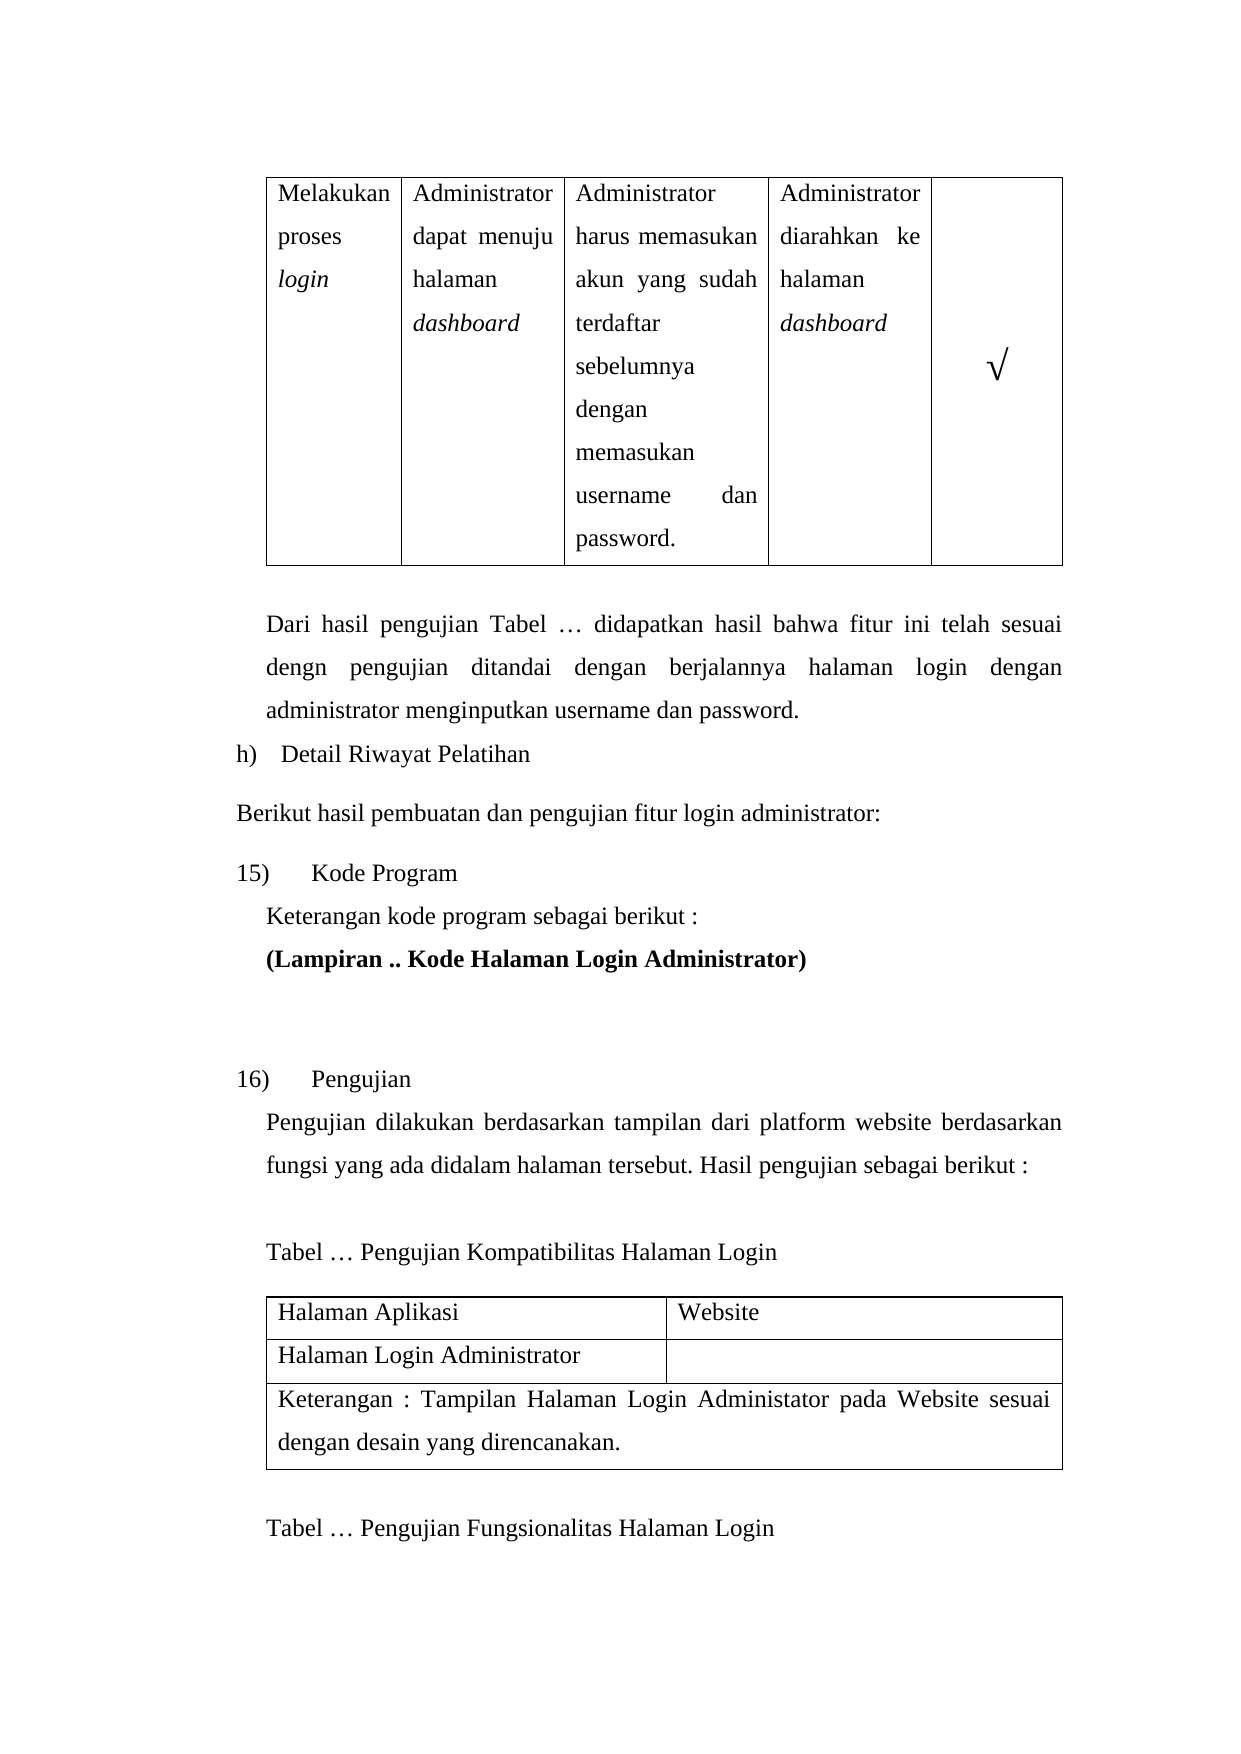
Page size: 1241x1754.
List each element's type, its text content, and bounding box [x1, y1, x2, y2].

list Keterangan kode program sebagai berikut : [266, 901, 1063, 930]
table_cell Administrator dapat menuju halaman dashboard [402, 178, 564, 565]
list Dari hasil pengujian Tabel … didapatkan hasil bahwa fitur ini telah sesuai dengn pengujian ditandai dengan berjalannya halaman login dengan administrator menginputkan username dan password. [266, 566, 1063, 724]
text Berikut hasil pembuatan dan pengujian fitur login administrator: [236, 798, 1063, 827]
table_cell Administrator diarahkan ke halaman dashboard [769, 178, 931, 565]
table_cell Keterangan : Tampilan Halaman Login Administator pada Website sesuai dengan desain yang direncanakan. [267, 1384, 1062, 1469]
table_header Halaman Aplikasi [267, 1298, 666, 1339]
list Tabel … Pengujian Kompatibilitas Halaman Login [266, 1193, 1063, 1265]
list Kode Program [236, 858, 1063, 887]
list Pengujian dilakukan berdasarkan tampilan dari platform website berdasarkan fungsi yang ada didalam halaman tersebut. Hasil pengujian sebagai berikut : [266, 1107, 1063, 1179]
list Pengujian [236, 1064, 1063, 1093]
table_cell [667, 1340, 1062, 1383]
table_cell Melakukan proses login [267, 178, 401, 565]
table_header Website [667, 1298, 1062, 1339]
table_cell √ [932, 178, 1062, 565]
list (Lampiran .. Kode Halaman Login Administrator) [266, 944, 1063, 973]
list Tabel … Pengujian Fungsionalitas Halaman Login [266, 1513, 1063, 1542]
list Detail Riwayat Pelatihan [236, 739, 1063, 767]
table_cell Halaman Login Administrator [267, 1340, 666, 1383]
table_cell Administrator harus memasukan akun yang sudah terdaftar sebelumnya dengan memasukan username dan password. [565, 178, 768, 565]
